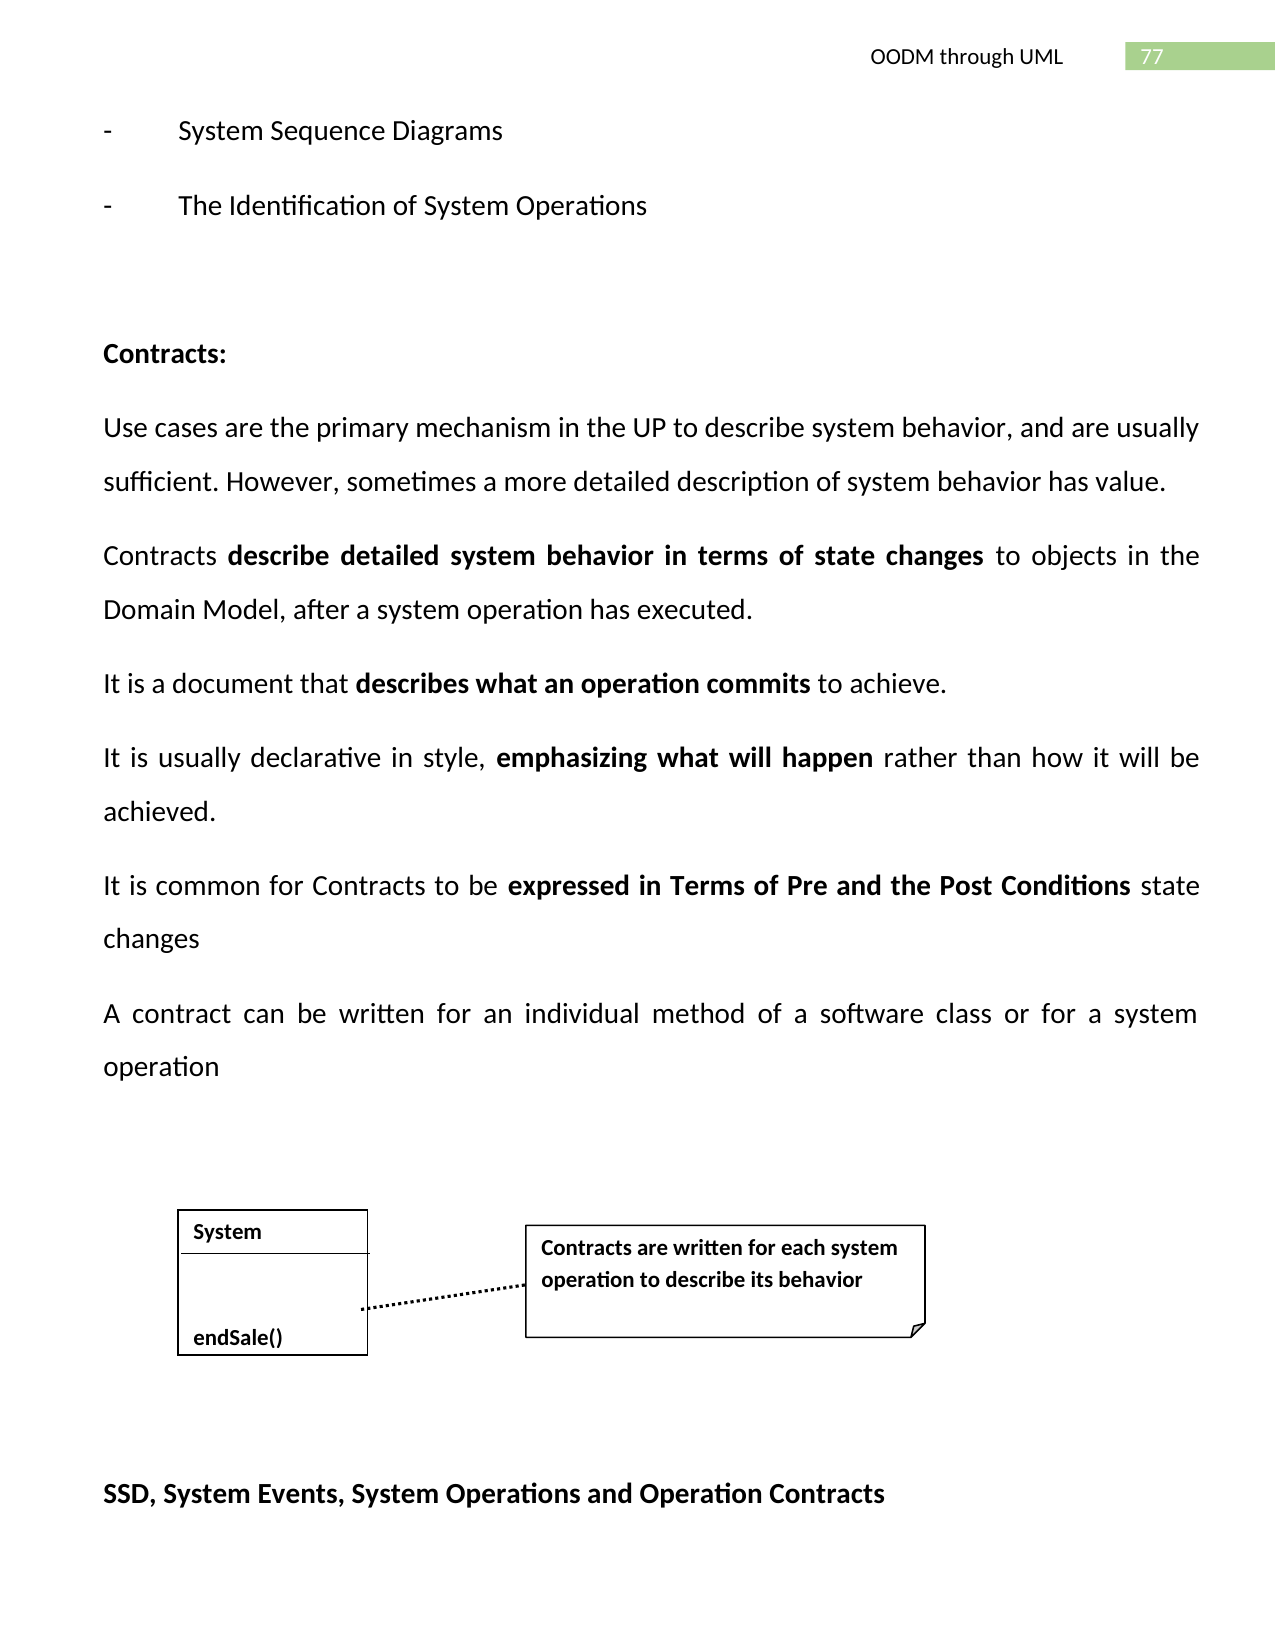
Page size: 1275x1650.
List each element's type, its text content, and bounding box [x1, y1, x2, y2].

text Contracts: [103, 335, 1200, 371]
text - The Identification of System Operations [103, 187, 1200, 222]
text It is a document that describes what an operation commits to achieve. [103, 665, 1200, 701]
text Use cases are the primary mechanism in the UP to describe system behavior, and are usually sufficient. However, sometimes a more detailed description of system behavior has value. [103, 409, 1200, 499]
text A contract can be written for an individual method of a software class or for a system operation [103, 995, 1200, 1084]
text It is common for Contracts to be expressed in Terms of Pre and the Post Conditions state changes [103, 867, 1200, 956]
text - System Sequence Diagrams [103, 112, 1200, 148]
text SSD, System Events, System Operations and Operation Contracts [103, 1475, 1200, 1510]
text It is usually declarative in style, emphasizing what will happen rather than how it will be achieved. [103, 739, 1200, 828]
text Contracts describe detailed system behavior in terms of state changes to objects in the Domain Model, after a system operation has executed. [103, 537, 1200, 626]
